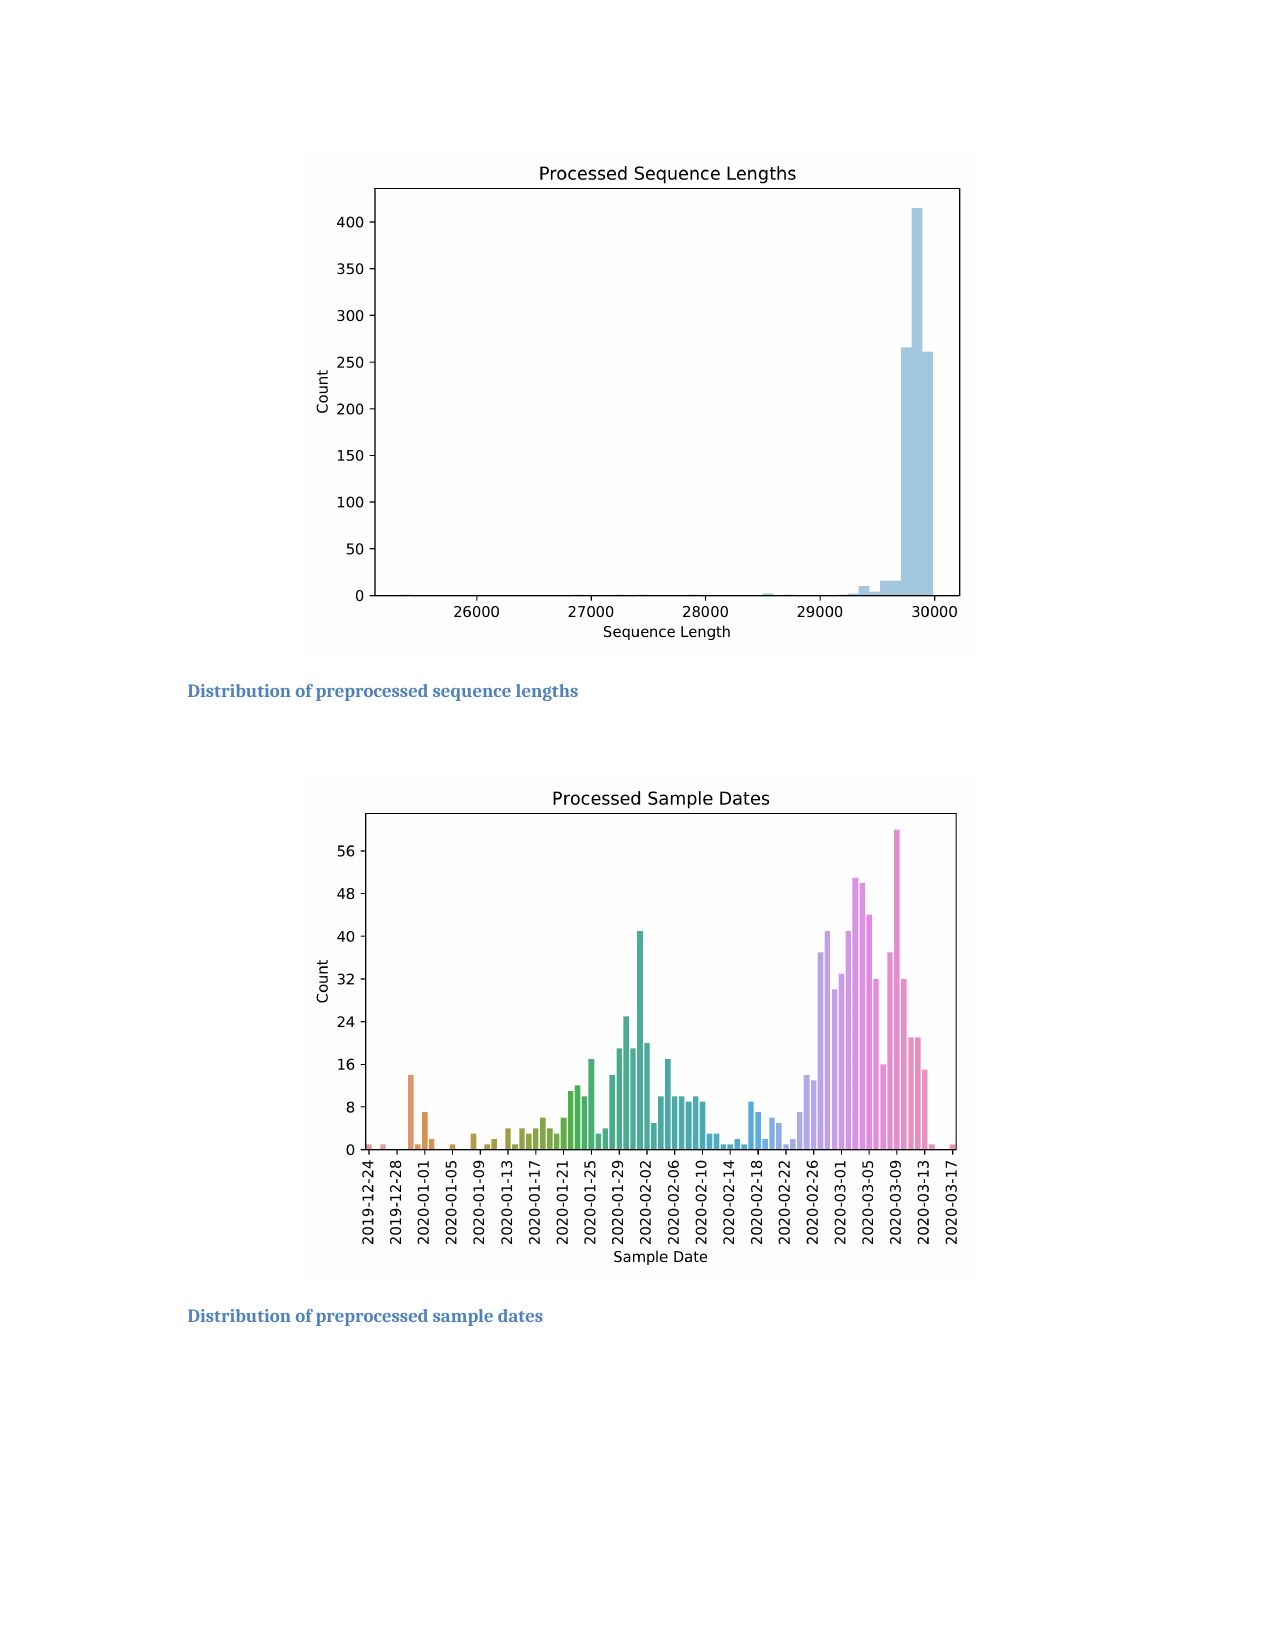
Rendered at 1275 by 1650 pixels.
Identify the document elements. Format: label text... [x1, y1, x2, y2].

picture [300, 150, 976, 657]
text Distribution of preprocessed sequence lengths [187, 681, 1087, 702]
text Distribution of preprocessed sample dates [187, 1305, 1087, 1327]
picture [300, 774, 976, 1281]
